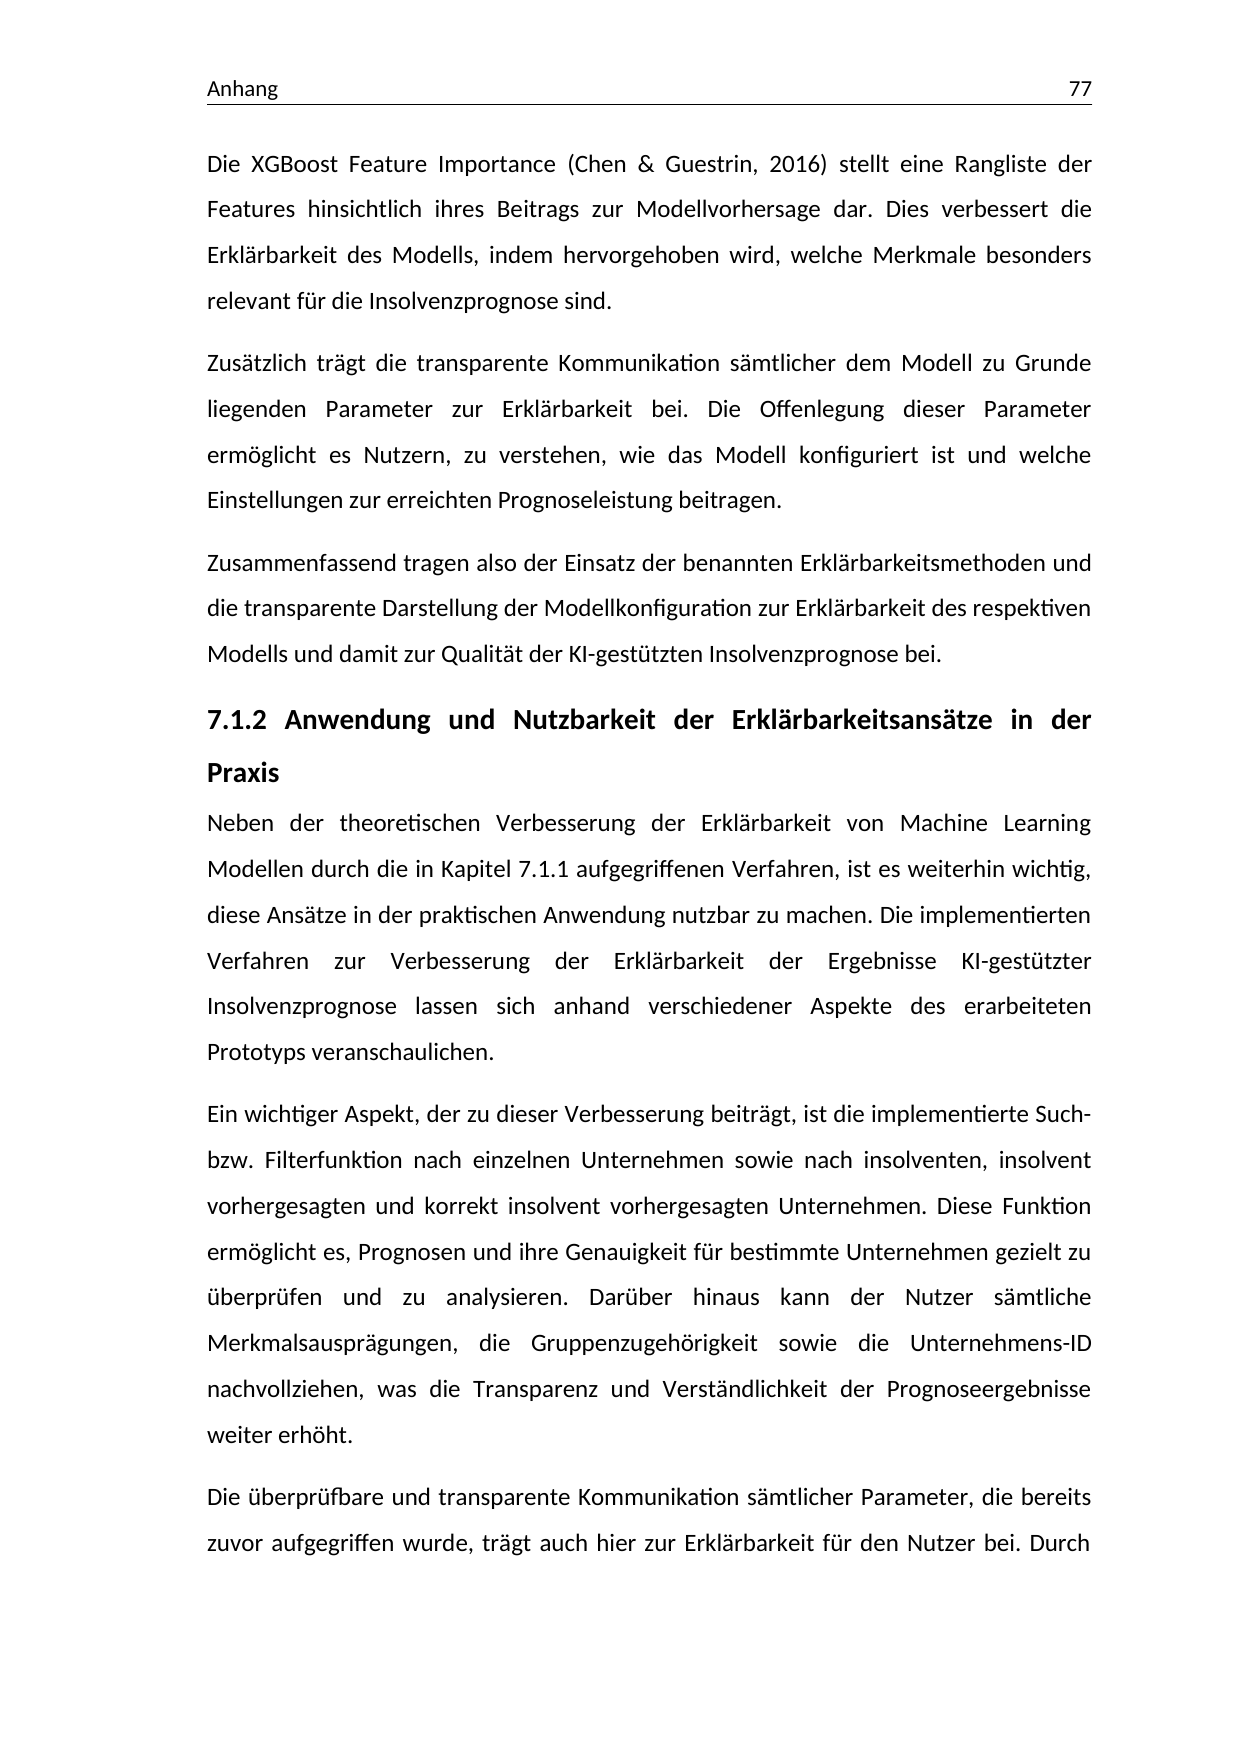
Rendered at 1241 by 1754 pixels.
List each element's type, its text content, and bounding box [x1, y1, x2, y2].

text Ein wichtiger Aspekt, der zu dieser Verbesserung beiträgt, ist die implementierte Such- bzw. Filterfunktion nach einzelnen Unternehmen sowie nach insolventen, insolvent vorhergesagten und korrekt insolvent vorhergesagten Unternehmen. Diese Funktion ermöglicht es, Prognosen und ihre Genauigkeit für bestimmte Unternehmen gezielt zu überprüfen und zu analysieren. Darüber hinaus kann der Nutzer sämtliche Merkmalsausprägungen, die Gruppenzugehörigkeit sowie die Unternehmens-ID nachvollziehen, was die Transparenz und Verständlichkeit der Prognoseergebnisse weiter erhöht. [207, 1099, 1092, 1449]
text Zusammenfassend tragen also der Einsatz der benannten Erklärbarkeitsmethoden und die transparente Darstellung der Modellkonfiguration zur Erklärbarkeit des respektiven Modells und damit zur Qualität der KI-gestützten Insolvenzprognose bei. [207, 547, 1092, 669]
text Neben der theoretischen Verbesserung der Erklärbarkeit von Machine Learning Modellen durch die in Kapitel 7.1.1 aufgegriffenen Verfahren, ist es weiterhin wichtig, diese Ansätze in der praktischen Anwendung nutzbar zu machen. Die implementierten Verfahren zur Verbesserung der Erklärbarkeit der Ergebnisse KI-gestützter Insolvenzprognose lassen sich anhand verschiedener Aspekte des erarbeiteten Prototyps veranschaulichen. [207, 808, 1092, 1067]
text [207, 1481, 1092, 1557]
text Zusätzlich trägt die transparente Kommunikation sämtlicher dem Modell zu Grunde liegenden Parameter zur Erklärbarkeit bei. Die Offenlegung dieser Parameter ermöglicht es Nutzern, zu verstehen, wie das Modell konfiguriert ist und welche Einstellungen zur erreichten Prognoseleistung beitragen. [207, 347, 1092, 515]
subtitle 7.1.2 Anwendung und Nutzbarkeit der Erklärbarkeitsansätze in der Praxis [207, 701, 1092, 790]
text Die XGBoost Feature Importance stellt eine Rangliste der Features hinsichtlich ihres Beitrags zur Modellvorhersage dar. Dies verbessert die Erklärbarkeit des Modells, indem hervorgehoben wird, welche Merkmale besonders relevant für die Insolvenzprognose sind. [207, 148, 1092, 315]
